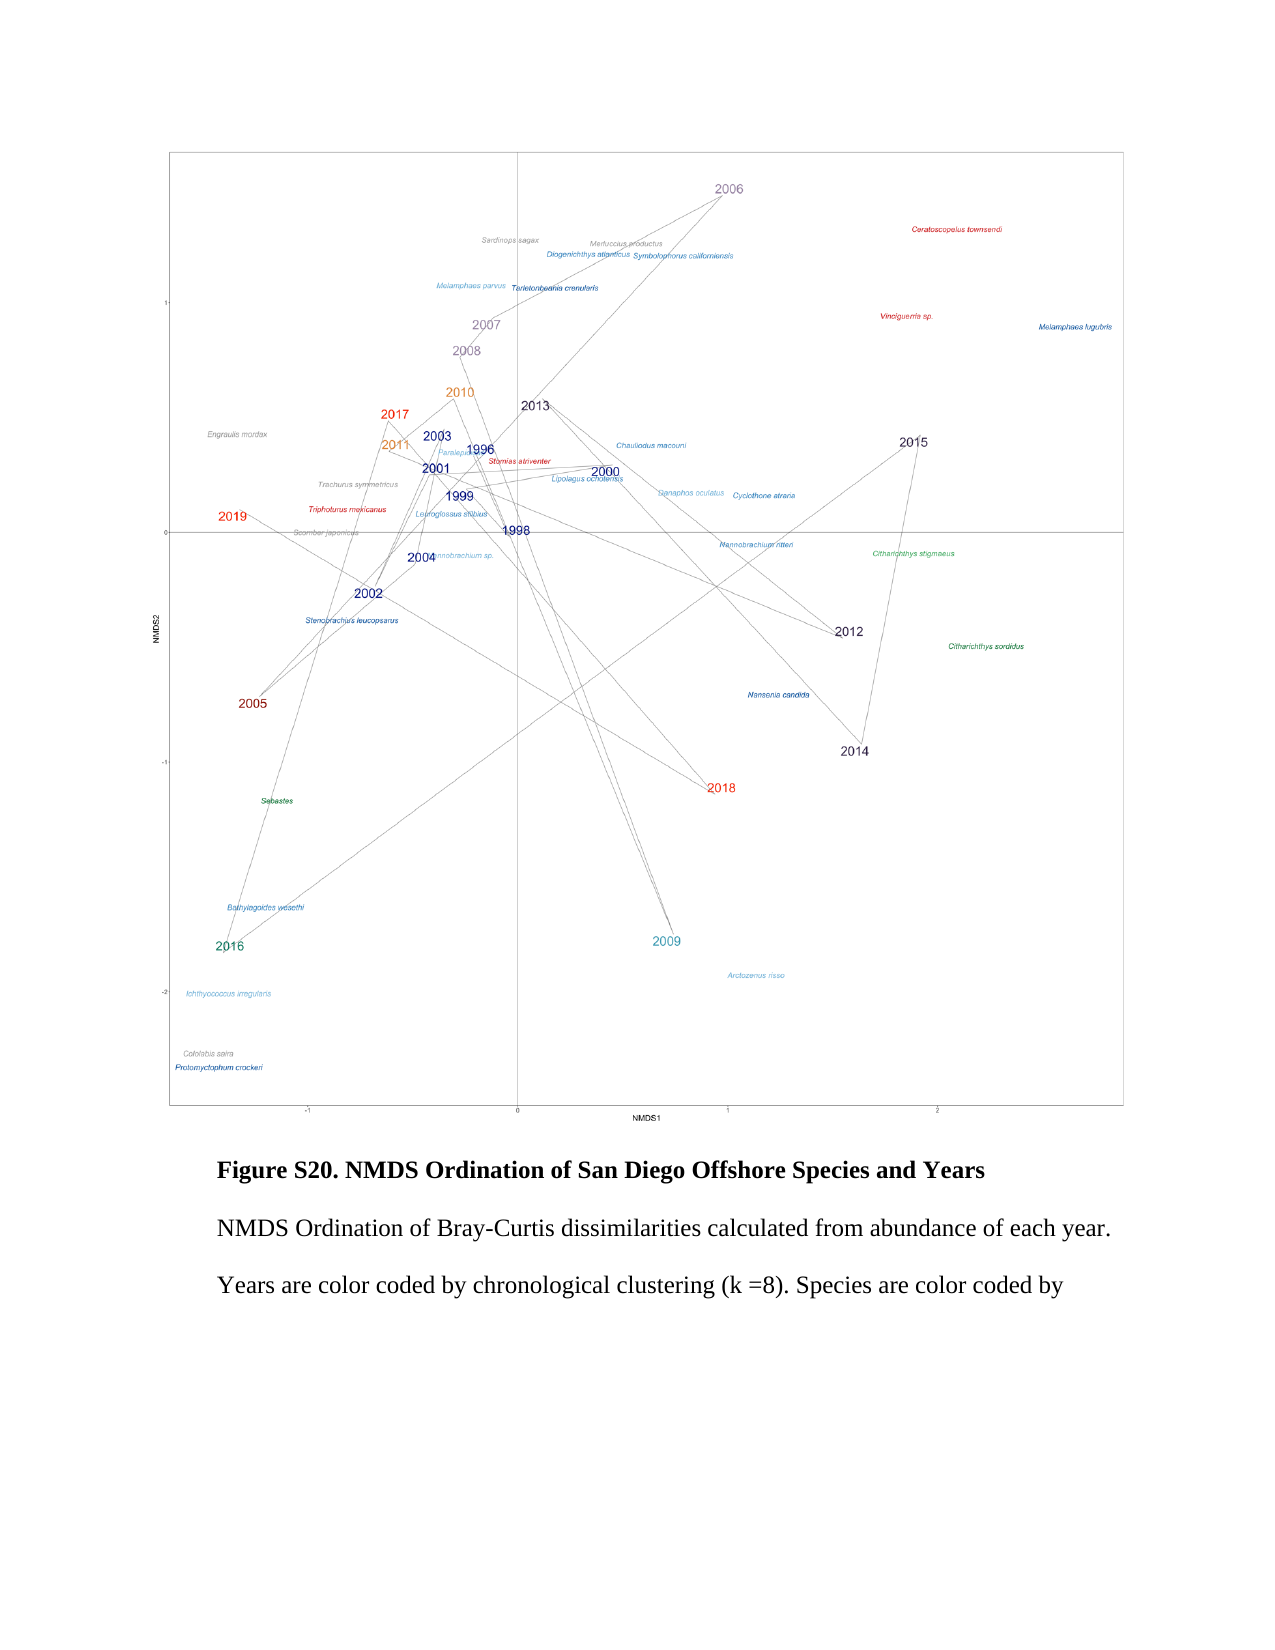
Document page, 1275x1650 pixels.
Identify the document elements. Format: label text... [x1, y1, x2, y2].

picture [150, 150, 1125, 1125]
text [217, 1213, 1125, 1299]
text Figure S20. NMDS Ordination of San Diego Offshore Species and Years [150, 1156, 1125, 1184]
